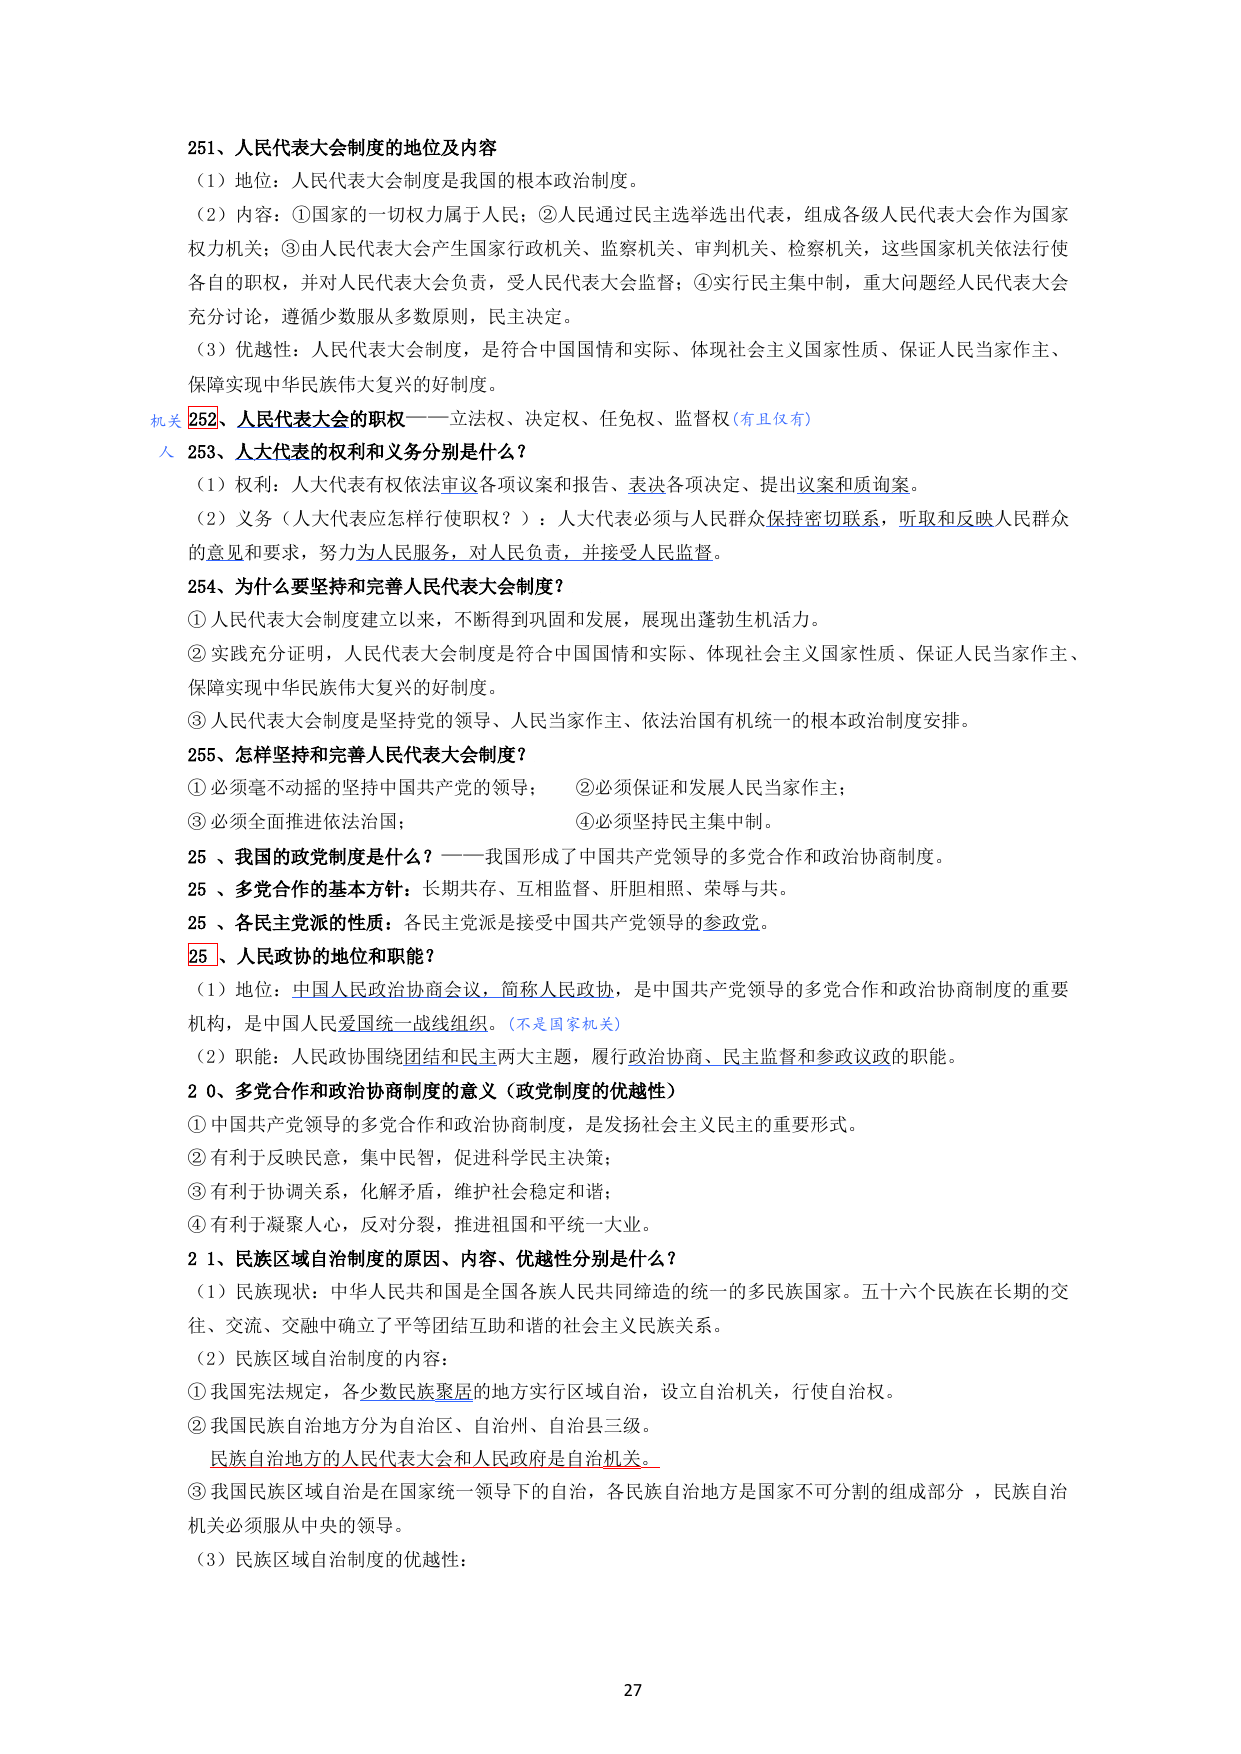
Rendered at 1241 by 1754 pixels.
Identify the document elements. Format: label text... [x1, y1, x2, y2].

text 254、为什么要坚持和完善人民代表大会制度？ [187, 569, 1069, 601]
text ③有利于协调关系，化解矛盾，维护社会稳定和谐； [187, 1174, 1069, 1206]
text 261、民族区域自治制度的原因、内容、优越性分别是什么？ [187, 1241, 1069, 1273]
text 260、多党合作和政治协商制度的意义（政党制度的优越性） [187, 1073, 1069, 1106]
text ③必须全面推进依法治国； ④必须坚持民主集中制。 [187, 804, 1069, 836]
text （2）职能：人民政协围绕团结和民主两大主题，履行政治协商、民主监督和参政议政的职能。 [187, 1039, 1069, 1072]
text （2）民族区域自治制度的内容： [187, 1341, 1069, 1374]
text ①必须毫不动摇的坚持中国共产党的领导； ②必须保证和发展人民当家作主； [187, 770, 1069, 803]
text （2）义务（人大代表应怎样行使职权？）：人大代表必须与人民群众保持密切联系，听取和反映人民群众的意见和要求，努力为人民服务，对人民负责，并接受人民监督。 [187, 501, 1069, 568]
text 民族自治地方的人民代表大会和人民政府是自治机关。 [200, 1441, 1069, 1474]
text ①中国共产党领导的多党合作和政治协商制度，是发扬社会主义民主的重要形式。 [187, 1107, 1069, 1139]
text （1）地位：中国人民政治协商会议，简称人民政协，是中国共产党领导的多党合作和政治协商制度的重要机构，是中国人民爱国统一战线组织。(不是国家机关) [187, 972, 1069, 1038]
text （1）权利：人大代表有权依法审议各项议案和报告、表决各项决定、提出议案和质询案。 [187, 467, 1069, 500]
text （2）内容：①国家的一切权力属于人民；②人民通过民主选举选出代表，组成各级人民代表大会作为国家权力机关；③由人民代表大会产生国家行政机关、监察机关、审判机关、检察机关，这些国家机关依法行使各自的职权，并对人民代表大会负责，受人民代表大会监督；④实行民主集中制，重大问题经人民代表大会充分讨论，遵循少数服从多数原则，民主决定。 [187, 197, 1069, 332]
text （1）民族现状：中华人民共和国是全国各族人民共同缔造的统一的多民族国家。五十六个民族在长期的交往、交流、交融中确立了平等团结互助和谐的社会主义民族关系。 [187, 1274, 1069, 1340]
text 252、人民代表大会的职权——立法权、决定权、任免权、监督权(有且仅有) [187, 400, 1069, 433]
text （3）优越性：人民代表大会制度，是符合中国国情和实际、体现社会主义国家性质、保证人民当家作主、保障实现中华民族伟大复兴的好制度。 [187, 333, 1069, 399]
text ③人民代表大会制度是坚持党的领导、人民当家作主、依法治国有机统一的根本政治制度安排。 [187, 703, 1069, 736]
text ②有利于反映民意，集中民智，促进科学民主决策； [187, 1140, 1069, 1173]
text ④有利于凝聚人心，反对分裂，推进祖国和平统一大业。 [187, 1207, 1069, 1240]
text 256、我国的政党制度是什么？——我国形成了中国共产党领导的多党合作和政治协商制度。 [187, 837, 1069, 870]
text ②实践充分证明，人民代表大会制度是符合中国国情和实际、体现社会主义国家性质、保证人民当家作主、保障实现中华民族伟大复兴的好制度。 [187, 636, 1069, 702]
text ①人民代表大会制度建立以来，不断得到巩固和发展，展现出蓬勃生机活力。 [187, 602, 1069, 635]
text ②我国民族自治地方分为自治区、自治州、自治县三级。 [187, 1408, 1069, 1440]
text （3）民族区域自治制度的优越性： [187, 1542, 1069, 1574]
text 258、各民主党派的性质：各民主党派是接受中国共产党领导的参政党。 [187, 905, 1069, 937]
text （1）地位：人民代表大会制度是我国的根本政治制度。 [187, 163, 1069, 196]
text 255、怎样坚持和完善人民代表大会制度？ [187, 737, 1069, 769]
text 253、人大代表的权利和义务分别是什么？ [187, 434, 1069, 466]
text ③我国民族区域自治是在国家统一领导下的自治，各民族自治地方是国家不可分割的组成部分 ，民族自治机关必须服从中央的领导。 [187, 1474, 1069, 1541]
text 259、人民政协的地位和职能？ [187, 938, 1069, 971]
text 257、多党合作的基本方针：长期共存、互相监督、肝胆相照、荣辱与共。 [187, 871, 1069, 904]
text 251、人民代表大会制度的地位及内容 [187, 130, 1069, 162]
text ①我国宪法规定，各少数民族聚居的地方实行区域自治，设立自治机关，行使自治权。 [187, 1374, 1069, 1407]
